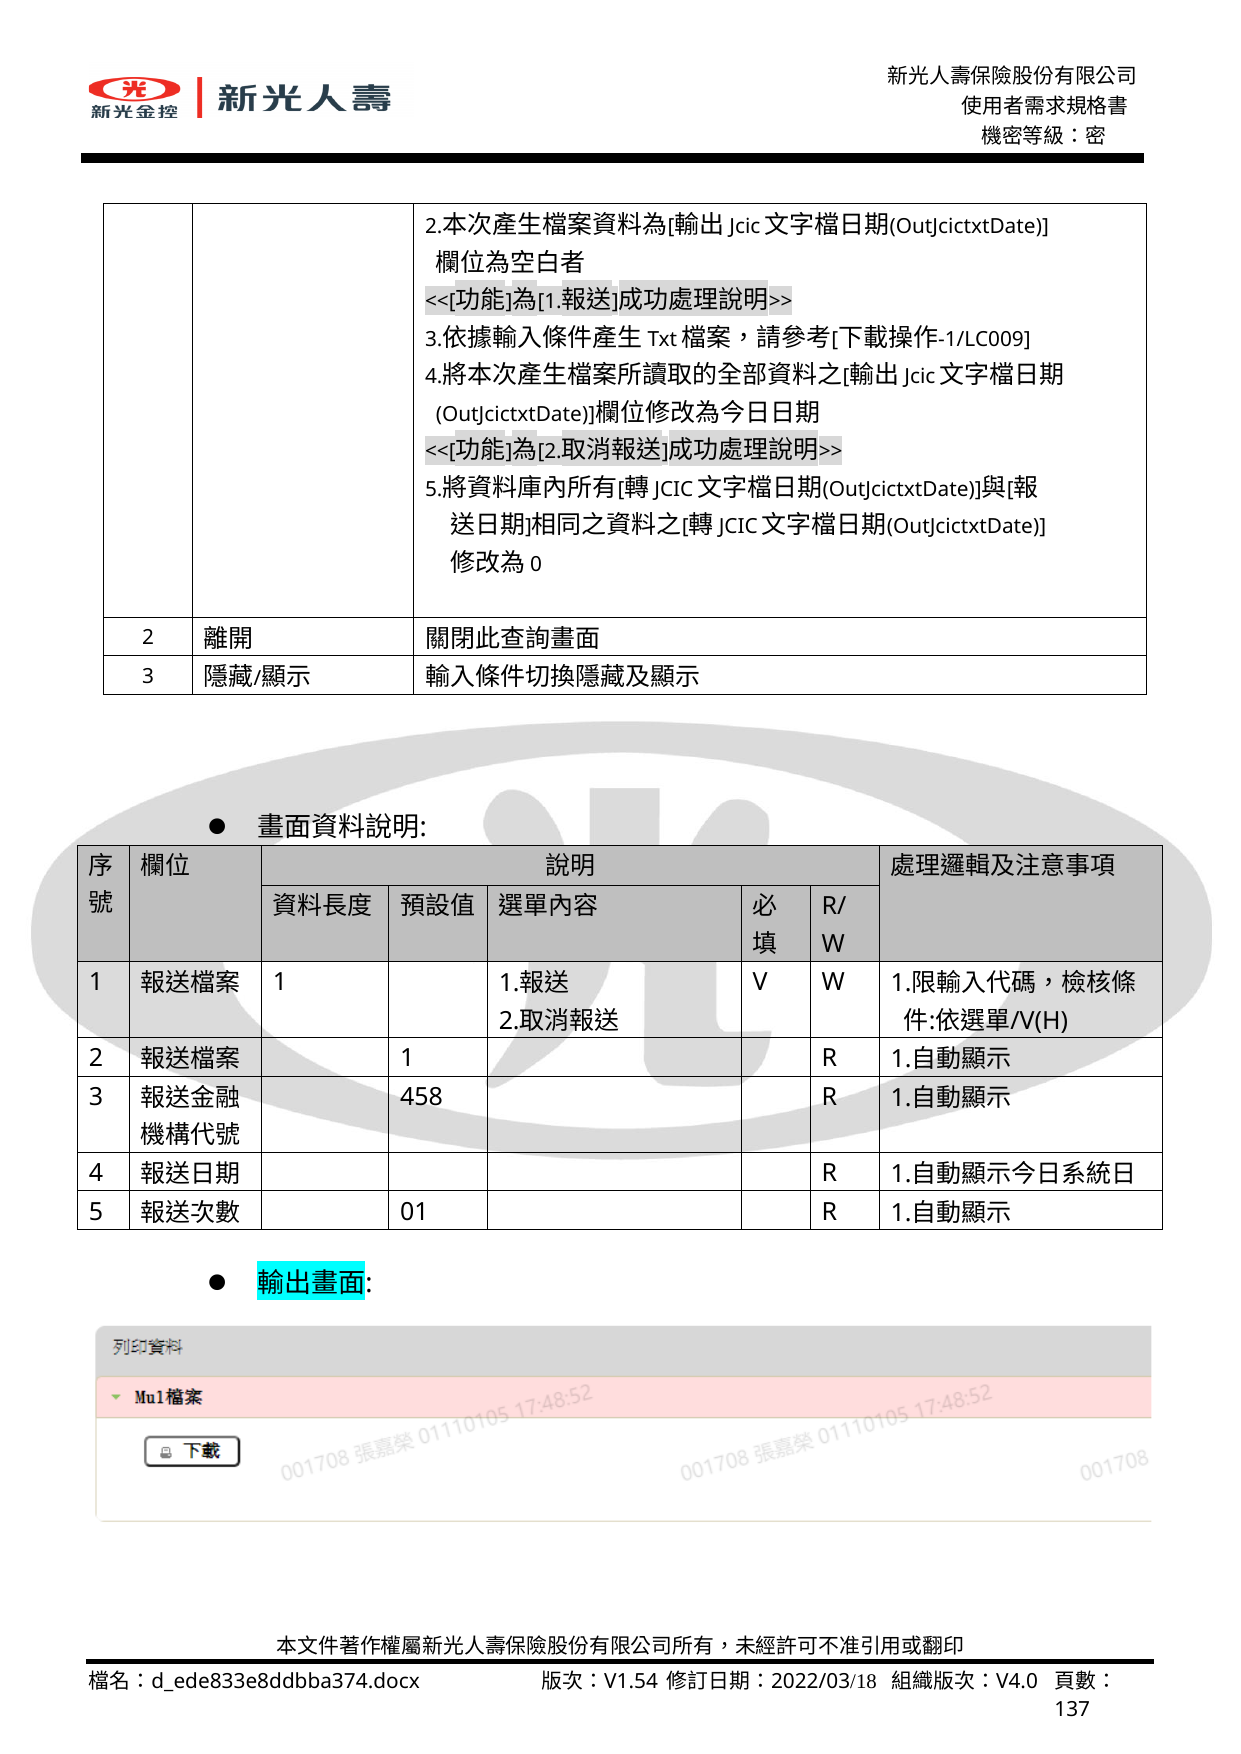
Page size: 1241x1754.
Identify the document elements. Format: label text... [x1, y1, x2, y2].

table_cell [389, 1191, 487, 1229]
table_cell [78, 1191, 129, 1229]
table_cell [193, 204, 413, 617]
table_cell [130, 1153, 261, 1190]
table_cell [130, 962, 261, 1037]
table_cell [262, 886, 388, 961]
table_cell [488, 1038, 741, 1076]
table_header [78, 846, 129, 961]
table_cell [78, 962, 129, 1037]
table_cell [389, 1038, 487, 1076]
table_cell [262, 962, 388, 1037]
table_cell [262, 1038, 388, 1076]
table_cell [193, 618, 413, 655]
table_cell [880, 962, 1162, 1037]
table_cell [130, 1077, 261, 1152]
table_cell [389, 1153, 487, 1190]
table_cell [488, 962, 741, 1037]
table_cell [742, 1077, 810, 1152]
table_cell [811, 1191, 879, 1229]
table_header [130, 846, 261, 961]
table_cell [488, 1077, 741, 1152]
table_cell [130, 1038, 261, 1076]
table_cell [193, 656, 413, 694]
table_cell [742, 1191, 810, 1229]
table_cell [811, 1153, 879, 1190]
picture [25, 713, 1215, 1166]
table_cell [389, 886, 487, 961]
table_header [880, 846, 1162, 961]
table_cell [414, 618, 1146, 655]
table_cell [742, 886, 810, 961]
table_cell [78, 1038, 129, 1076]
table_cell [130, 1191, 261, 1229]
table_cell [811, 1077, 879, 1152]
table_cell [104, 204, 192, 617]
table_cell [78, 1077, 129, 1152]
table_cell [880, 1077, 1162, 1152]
list 輸出畫面: [207, 1261, 1152, 1301]
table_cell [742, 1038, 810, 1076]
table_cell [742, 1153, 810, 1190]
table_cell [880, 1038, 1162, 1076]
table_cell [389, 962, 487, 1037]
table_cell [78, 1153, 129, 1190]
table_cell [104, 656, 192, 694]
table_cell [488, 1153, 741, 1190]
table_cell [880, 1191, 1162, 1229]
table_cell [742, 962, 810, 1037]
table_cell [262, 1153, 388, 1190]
picture [88, 1311, 1152, 1552]
list 畫面資料說明: [207, 807, 1152, 845]
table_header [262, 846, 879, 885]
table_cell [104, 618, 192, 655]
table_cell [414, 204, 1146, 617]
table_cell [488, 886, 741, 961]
picture [88, 61, 414, 118]
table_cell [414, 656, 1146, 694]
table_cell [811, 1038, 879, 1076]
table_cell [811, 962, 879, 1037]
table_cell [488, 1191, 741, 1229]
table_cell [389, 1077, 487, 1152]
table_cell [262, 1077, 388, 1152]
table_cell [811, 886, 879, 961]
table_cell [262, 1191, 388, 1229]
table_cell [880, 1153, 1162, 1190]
